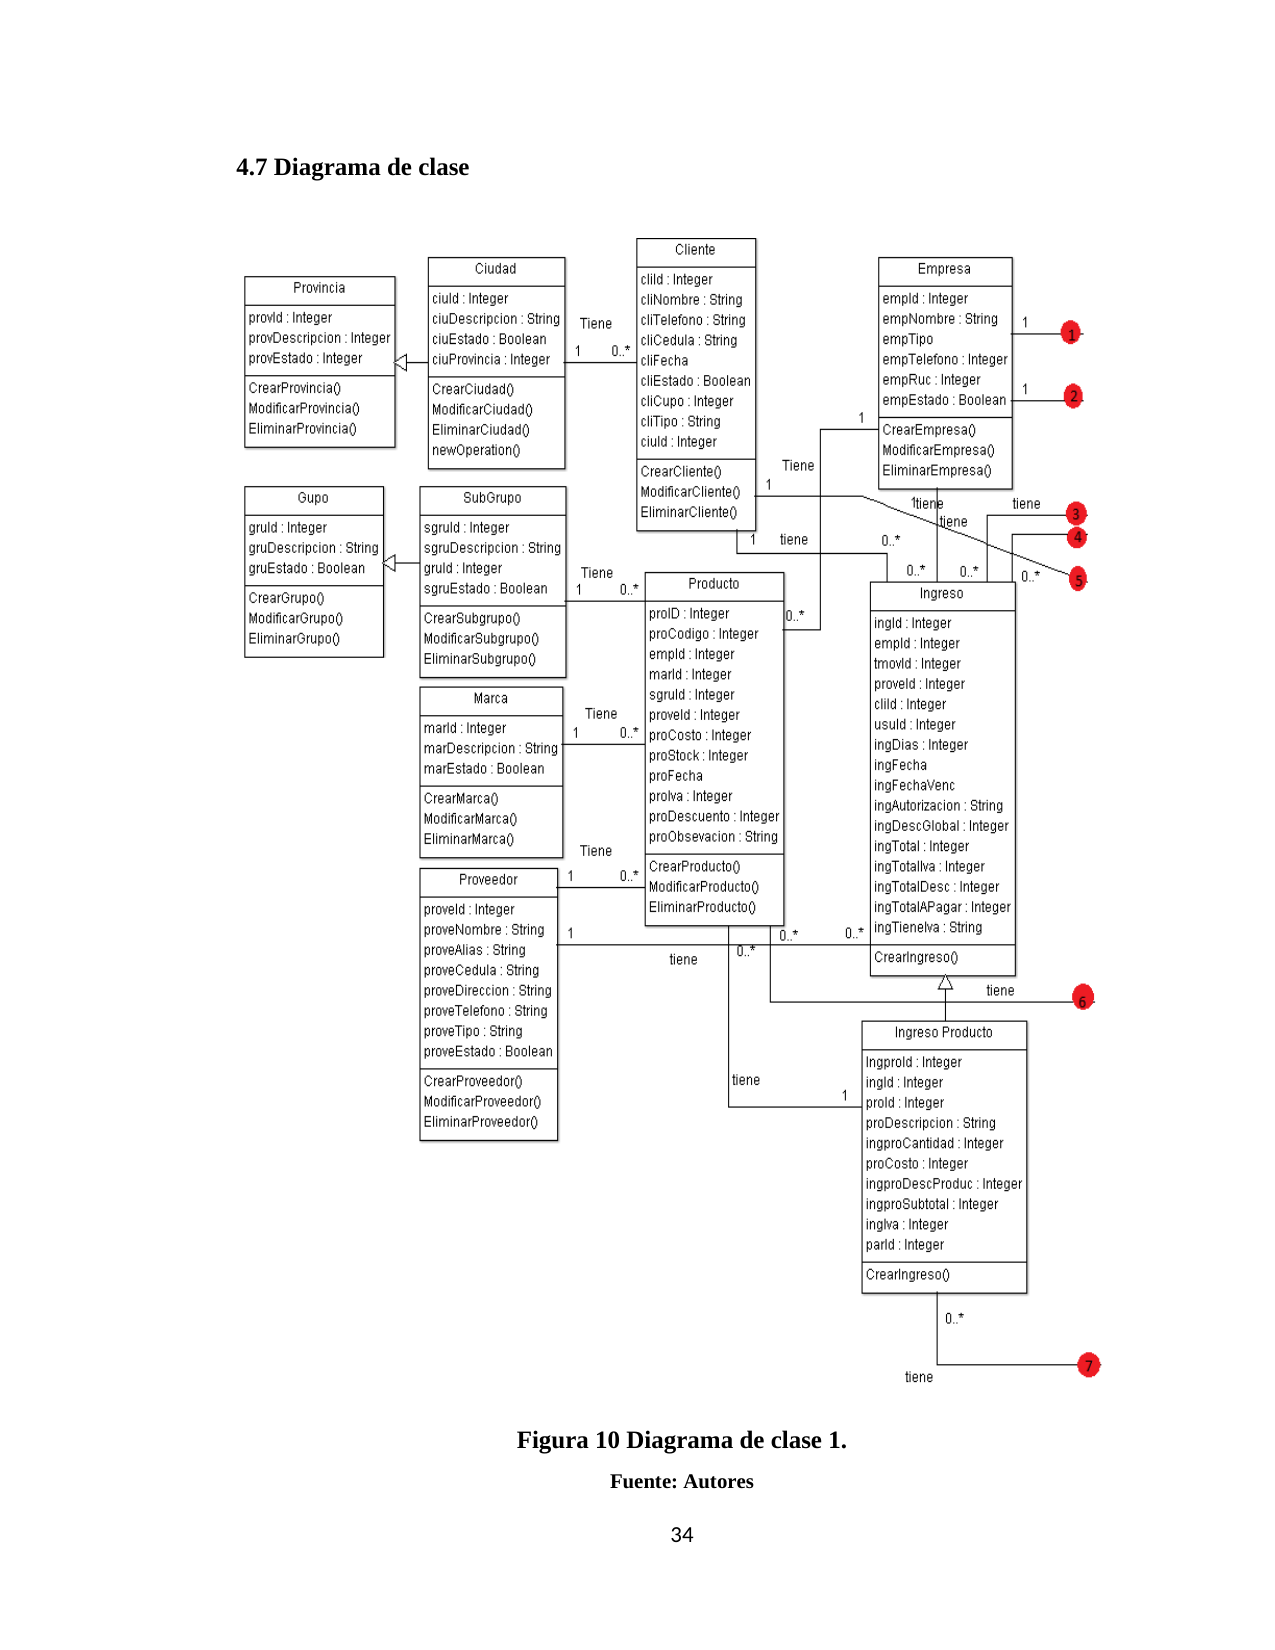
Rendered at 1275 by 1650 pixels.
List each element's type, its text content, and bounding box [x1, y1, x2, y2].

subtitle 4.7 Diagrama de clase [236, 152, 1127, 181]
picture [236, 238, 1117, 1412]
text Figura 10 Diagrama de clase 1. [236, 1425, 1127, 1454]
text Fuente: Autores [236, 1468, 1127, 1493]
